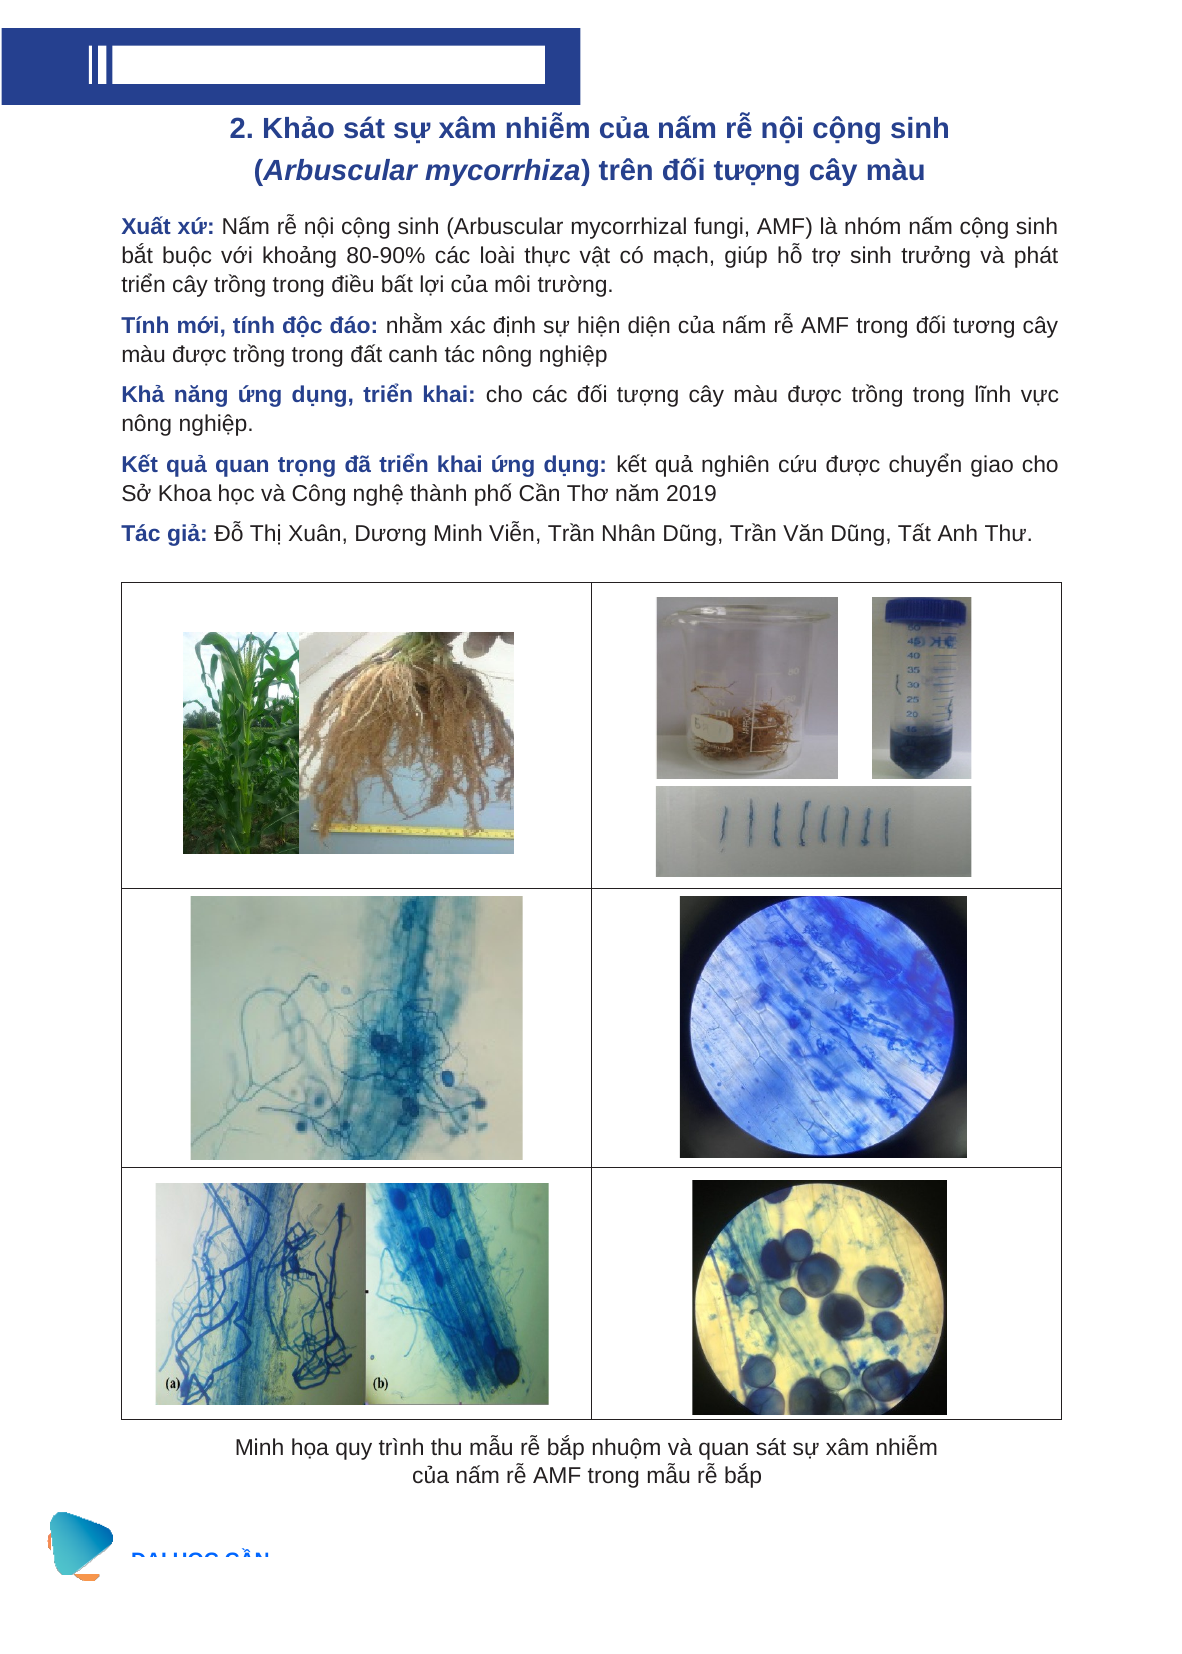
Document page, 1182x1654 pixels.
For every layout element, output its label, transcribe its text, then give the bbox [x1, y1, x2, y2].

table_header [122, 583, 591, 888]
table_cell [122, 889, 591, 1167]
picture [655, 597, 838, 779]
text Tác giả: Đỗ Thị Xuân, Dương Minh Viễn, Trần Nhân Dũng, Trần Văn Dũng, Tất Anh Thư. [121, 520, 1175, 547]
picture [872, 597, 972, 779]
table_header [592, 583, 1061, 888]
text Xuất xứ: Nấm rễ nội cộng sinh (Arbuscular mycorrhizal fungi, AMF) là nhóm nấm cộng sinh bắt buộc với khoảng 80-90% các loài thực vật có mạch, giúp hỗ trợ sinh trưởng và phát triển cây trồng trong điều bất lợi của môi trường. [121, 213, 1059, 298]
picture [655, 786, 972, 877]
table_cell [592, 889, 1061, 1167]
picture [47, 1510, 113, 1581]
picture [190, 896, 523, 1160]
picture [155, 1183, 549, 1405]
text Tính mới, tính độc đáo: nhằm xác định sự hiện diện của nấm rễ AMF trong đối tương cây màu được trồng trong đất canh tác nông nghiệp [121, 312, 1059, 367]
picture [692, 1180, 947, 1415]
table_cell [122, 1168, 591, 1419]
text Minh họa quy trình thu mẫu rễ bắp nhuộm và quan sát sự xâm nhiễm của nấm rễ AMF trong mẫu rễ bắp [234, 1433, 940, 1489]
list Khảo sát sự xâm nhiễm của nấm rễ nội cộng sinh (Arbuscular mycorrhiza) trên đối tượng cây màu [229, 111, 951, 186]
table_cell [592, 1168, 1061, 1419]
text Khả năng ứng dụng, triển khai: cho các đối tượng cây màu được trồng trong lĩnh vực nông nghiệp. [121, 381, 1059, 437]
picture [679, 896, 967, 1158]
text Kết quả quan trọng đã triển khai ứng dụng: kết quả nghiên cứu được chuyển giao cho Sở Khoa học và Công nghệ thành phố Cần Thơ năm 2019 [121, 451, 1059, 506]
